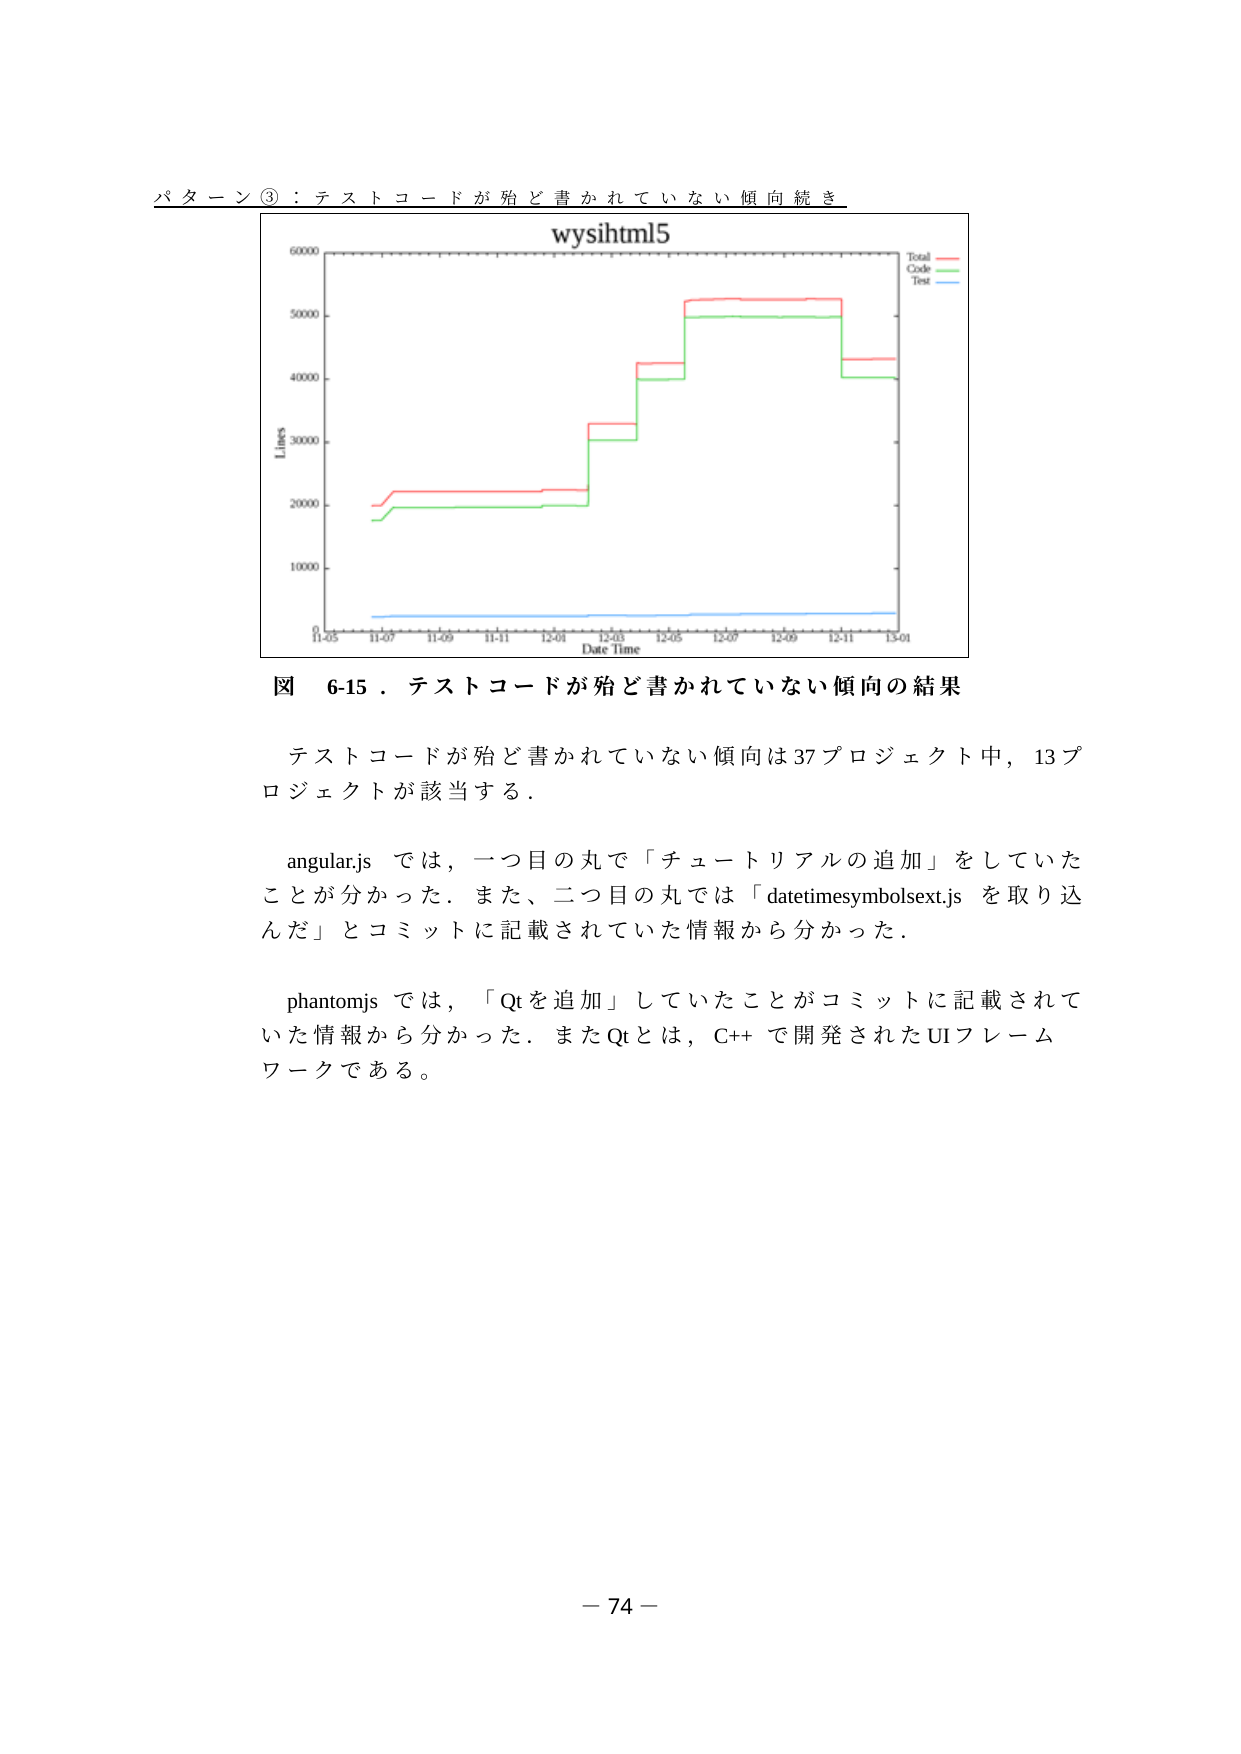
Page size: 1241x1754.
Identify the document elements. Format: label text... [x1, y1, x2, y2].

text パターン③：テストコードが殆ど書かれていない傾向続き [153, 179, 1087, 214]
text テストコードが殆ど書かれていない傾向は37プロジェクト中，13プロジェクトが該当する． [241, 737, 1087, 807]
text phantomjsでは，「Qtを追加」していたことがコミットに記載されていた情報から分かった．またQtとは，C++で開発されたUIフレームワークである。 [241, 982, 1087, 1086]
picture [261, 214, 968, 657]
text angular.jsでは，一つ目の丸で「チュートリアルの追加」をしていたことが分かった．また、二つ目の丸では「datetimesymbolsext.jsを取り込んだ」とコミットに記載されていた情報から分かった． [241, 842, 1087, 947]
